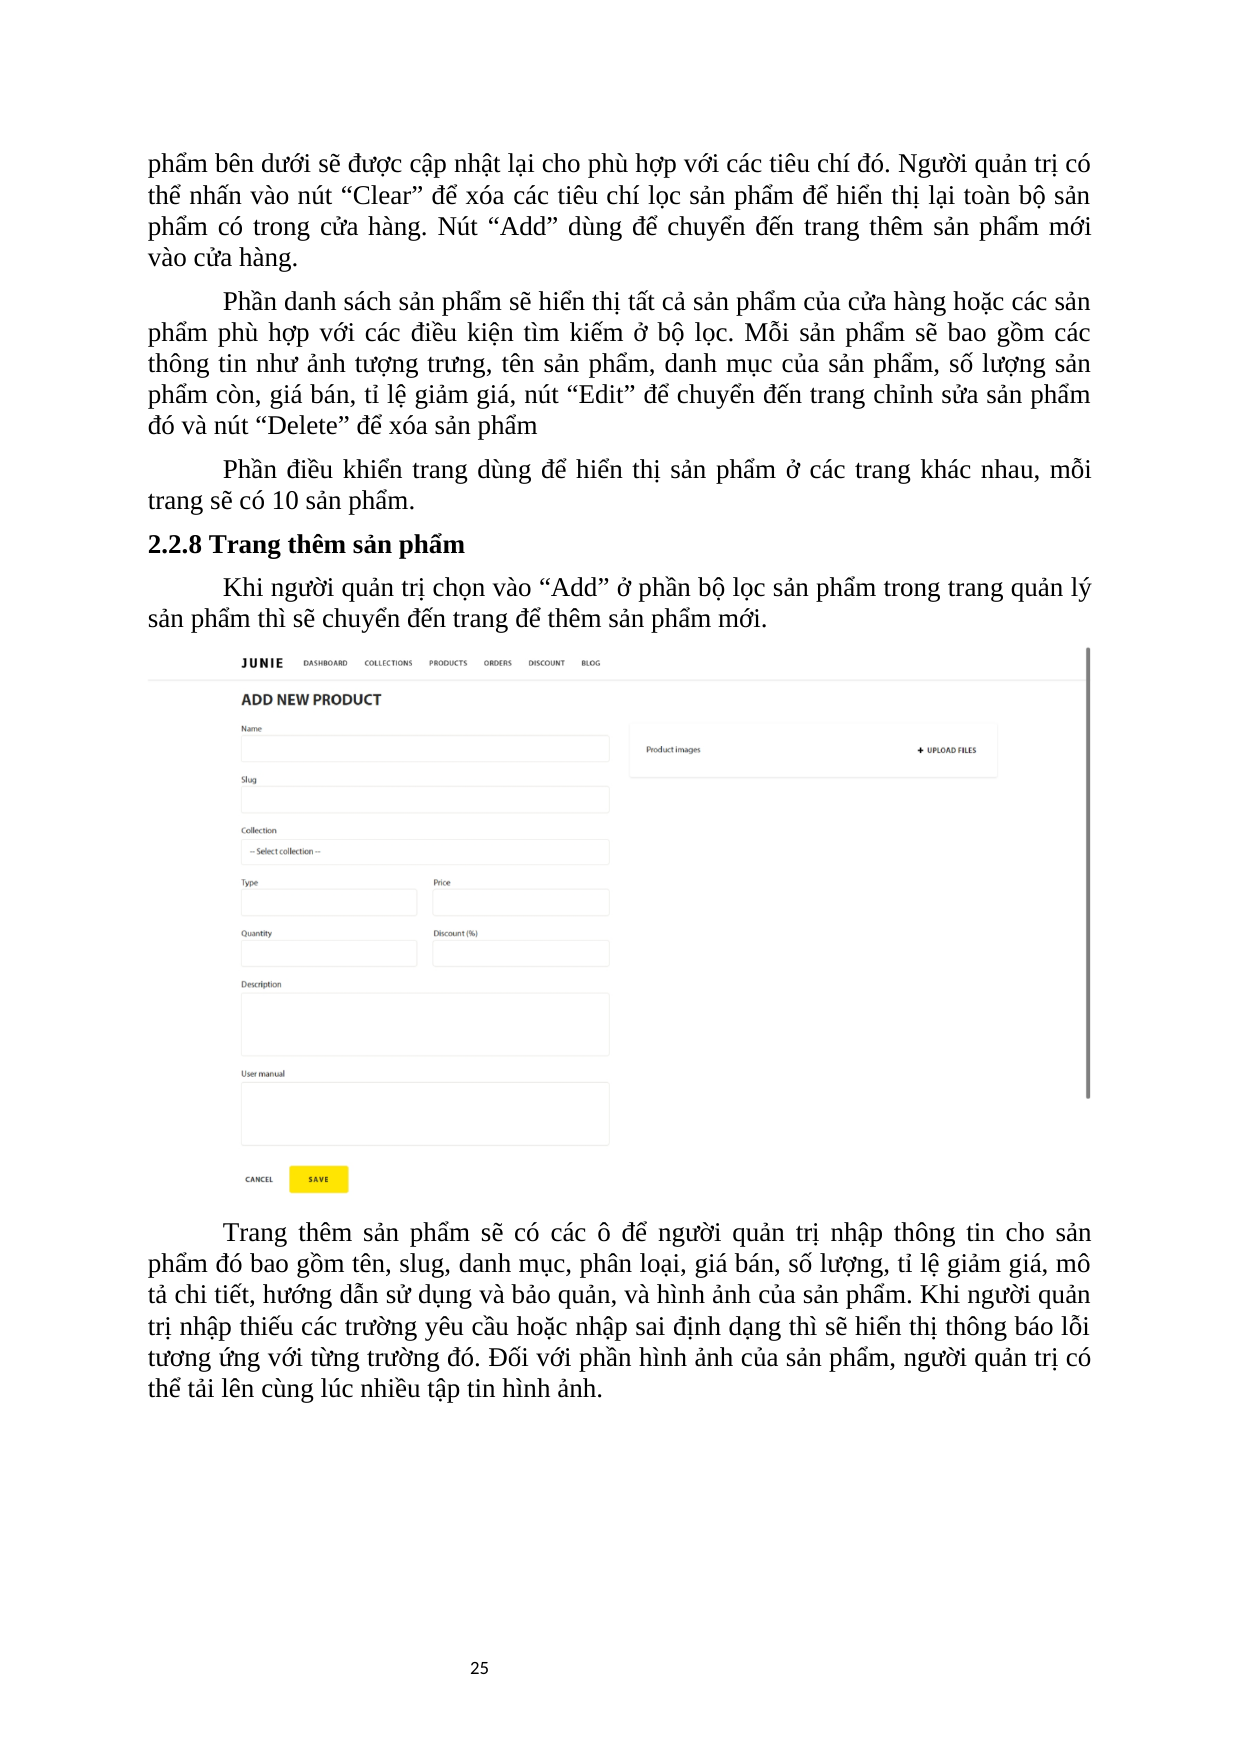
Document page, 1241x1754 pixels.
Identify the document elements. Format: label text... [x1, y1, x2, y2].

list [148, 148, 1093, 272]
list Khi người quản trị chọn vào “Add” ở phần bộ lọc sản phẩm trong trang quản lý sản phẩm thì sẽ chuyển đến trang để thêm sản phẩm mới. [148, 571, 1093, 634]
list Phần danh sách sản phẩm sẽ hiển thị tất cả sản phẩm của cửa hàng hoặc các sản phẩm phù hợp với các điều kiện tìm kiếm ở bộ lọc. Mỗi sản phẩm sẽ bao gồm các thông tin như ảnh tượng trưng, tên sản phẩm, danh mục của sản phẩm, số lượng sản phẩm còn, giá bán, tỉ lệ giảm giá, nút “Edit” để chuyển đến trang chỉnh sửa sản phẩm đó và nút “Delete” để xóa sản phẩm [148, 285, 1093, 440]
picture [147, 646, 1091, 1204]
list Phần điều khiển trang dùng để hiển thị sản phẩm ở các trang khác nhau, mỗi trang sẽ có 10 sản phẩm. [148, 453, 1093, 515]
list Trang thêm sản phẩm [148, 528, 1093, 559]
list Trang thêm sản phẩm sẽ có các ô để người quản trị nhập thông tin cho sản phẩm đó bao gồm tên, slug, danh mục, phân loại, giá bán, số lượng, tỉ lệ giảm giá, mô tả chi tiết, hướng dẫn sử dụng và bảo quản, và hình ảnh của sản phẩm. Khi người quản trị nhập thiếu các trường yêu cầu hoặc nhập sai định dạng thì sẽ hiển thị thông báo lỗi tương ứng với từng trường đó. Đối với phần hình ảnh của sản phẩm, người quản trị có thể tải lên cùng lúc nhiều tập tin hình ảnh. [148, 1216, 1093, 1403]
